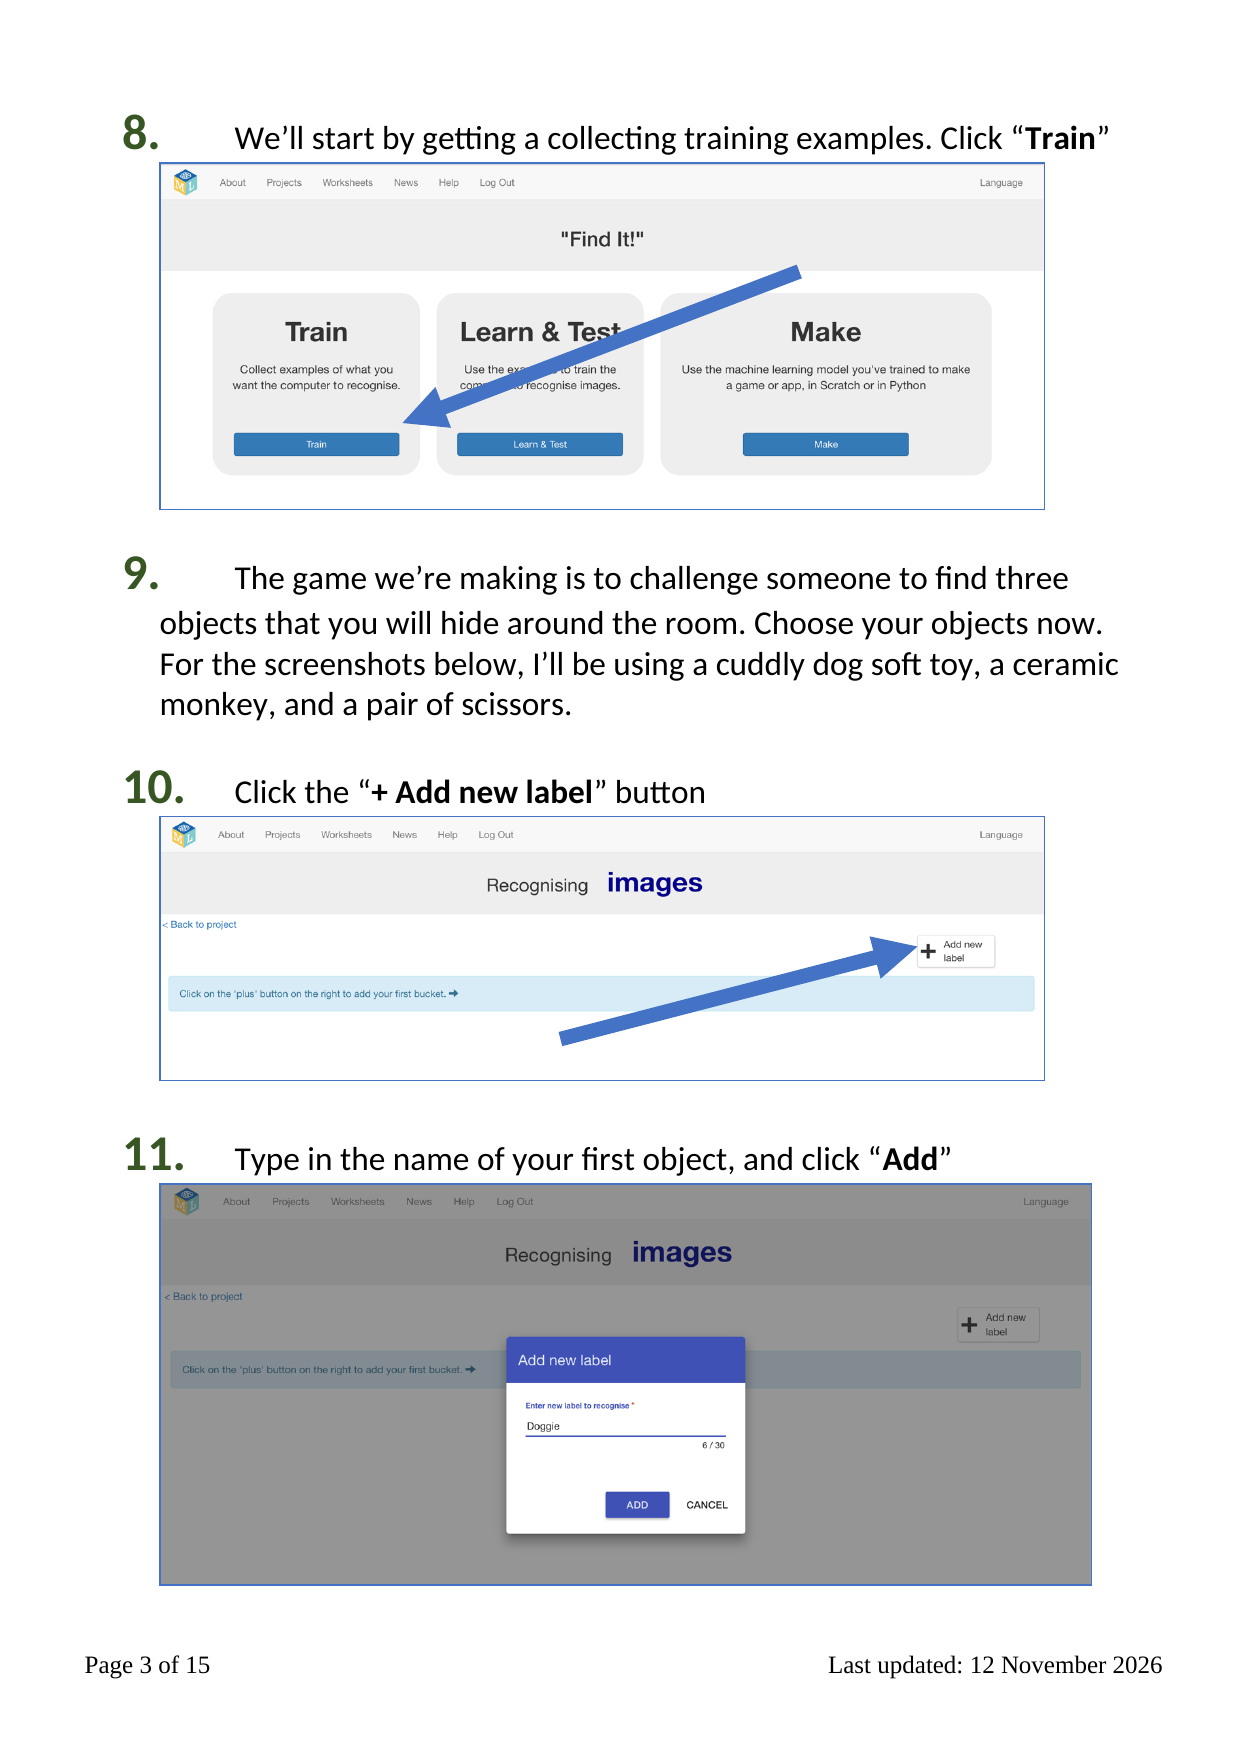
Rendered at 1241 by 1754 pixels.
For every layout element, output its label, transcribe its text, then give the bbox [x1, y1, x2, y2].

picture [161, 164, 1044, 509]
list The game we’re making is to challenge someone to find three objects that you will hide around the room. Choose your objects now. For the screenshots below, I’ll be using a cuddly dog soft toy, a ceramic monkey, and a pair of scissors. [122, 541, 1163, 754]
picture [161, 817, 1044, 1080]
picture [161, 1185, 1091, 1584]
